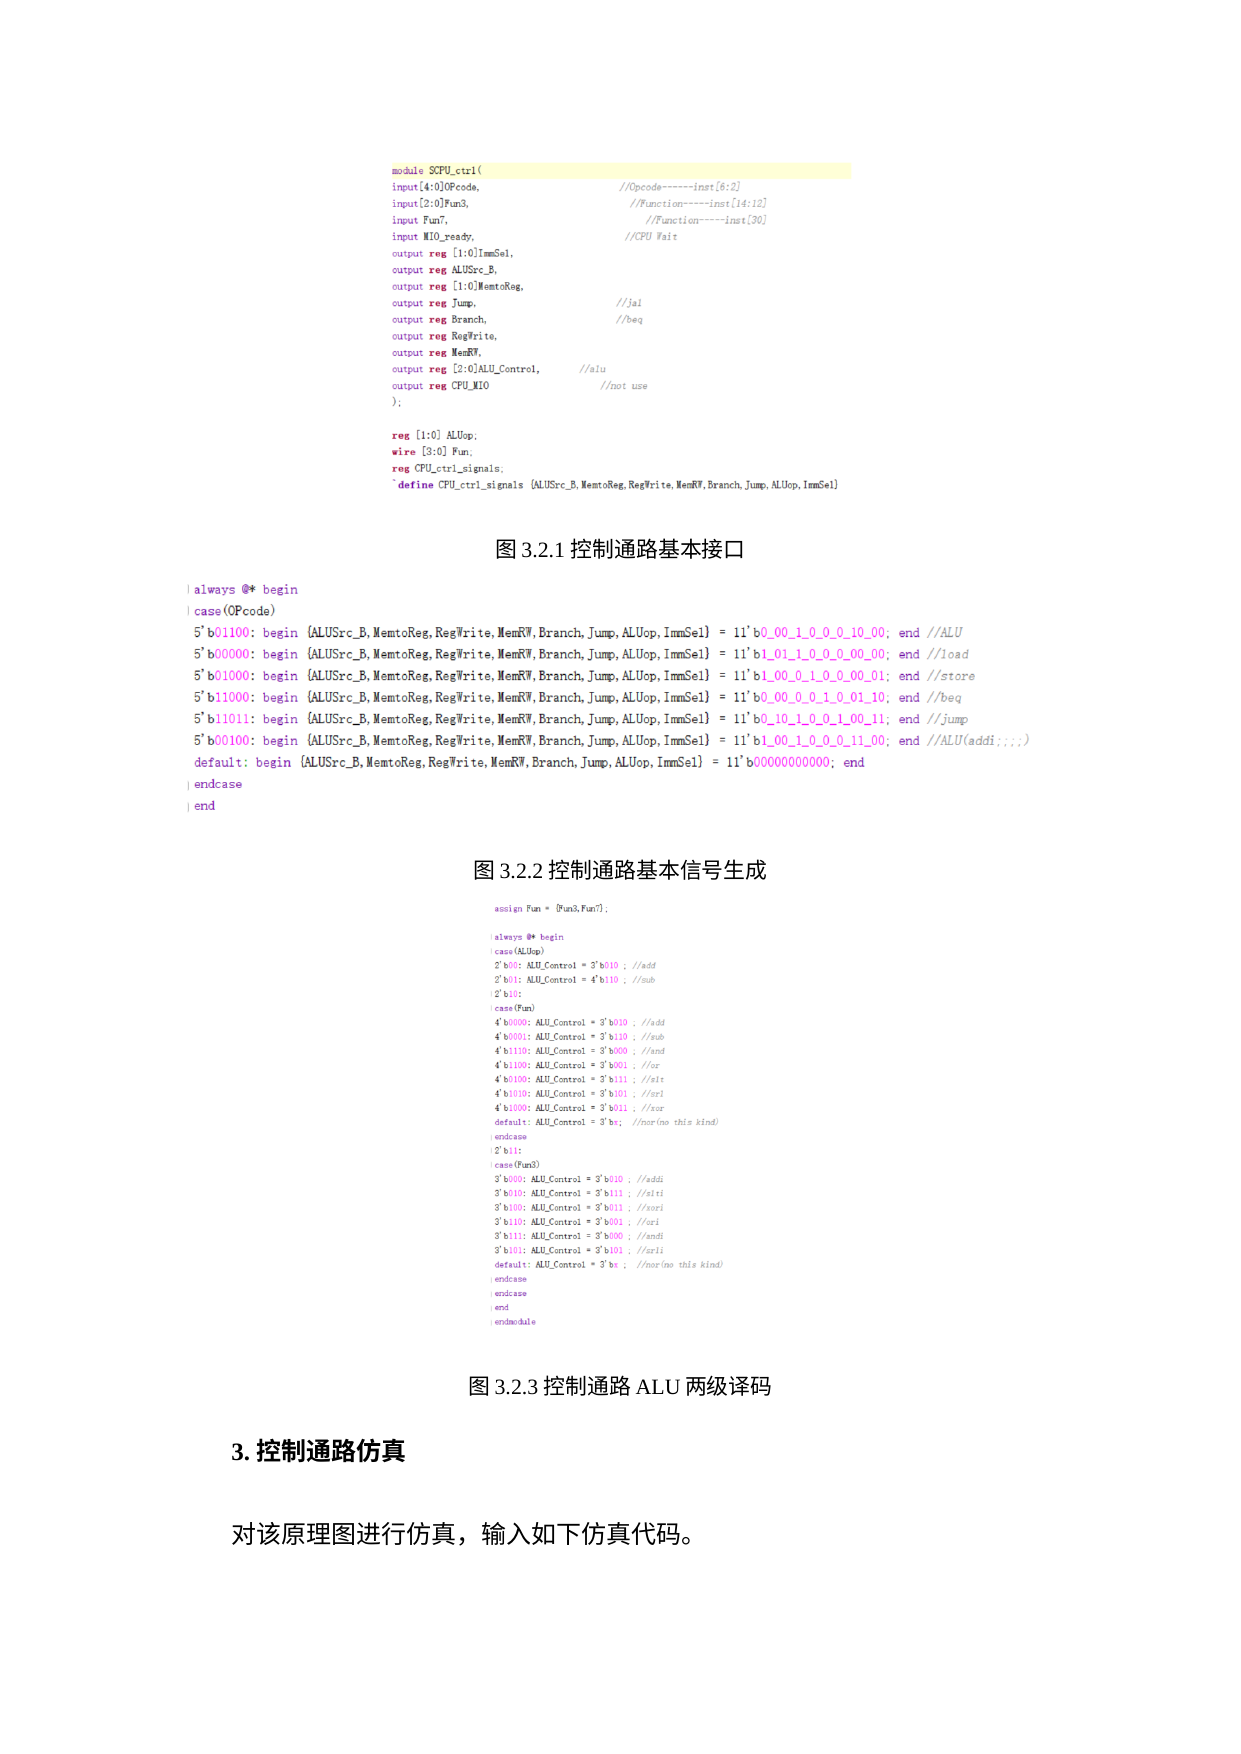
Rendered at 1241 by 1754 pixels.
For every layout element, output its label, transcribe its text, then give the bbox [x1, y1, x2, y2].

picture [187, 580, 1053, 815]
text 对该原理图进行仿真，输入如下仿真代码。 [187, 1500, 1053, 1565]
text 图3.2.3 控制通路ALU两级译码 [187, 1369, 1053, 1401]
text 图3.2.2 控制通路基本信号生成 [187, 853, 1053, 886]
text 3. 控制通路仿真 [187, 1417, 1053, 1482]
text 图3.2.1 控制通路基本接口 [187, 532, 1053, 564]
picture [388, 162, 852, 498]
picture [490, 901, 750, 1329]
